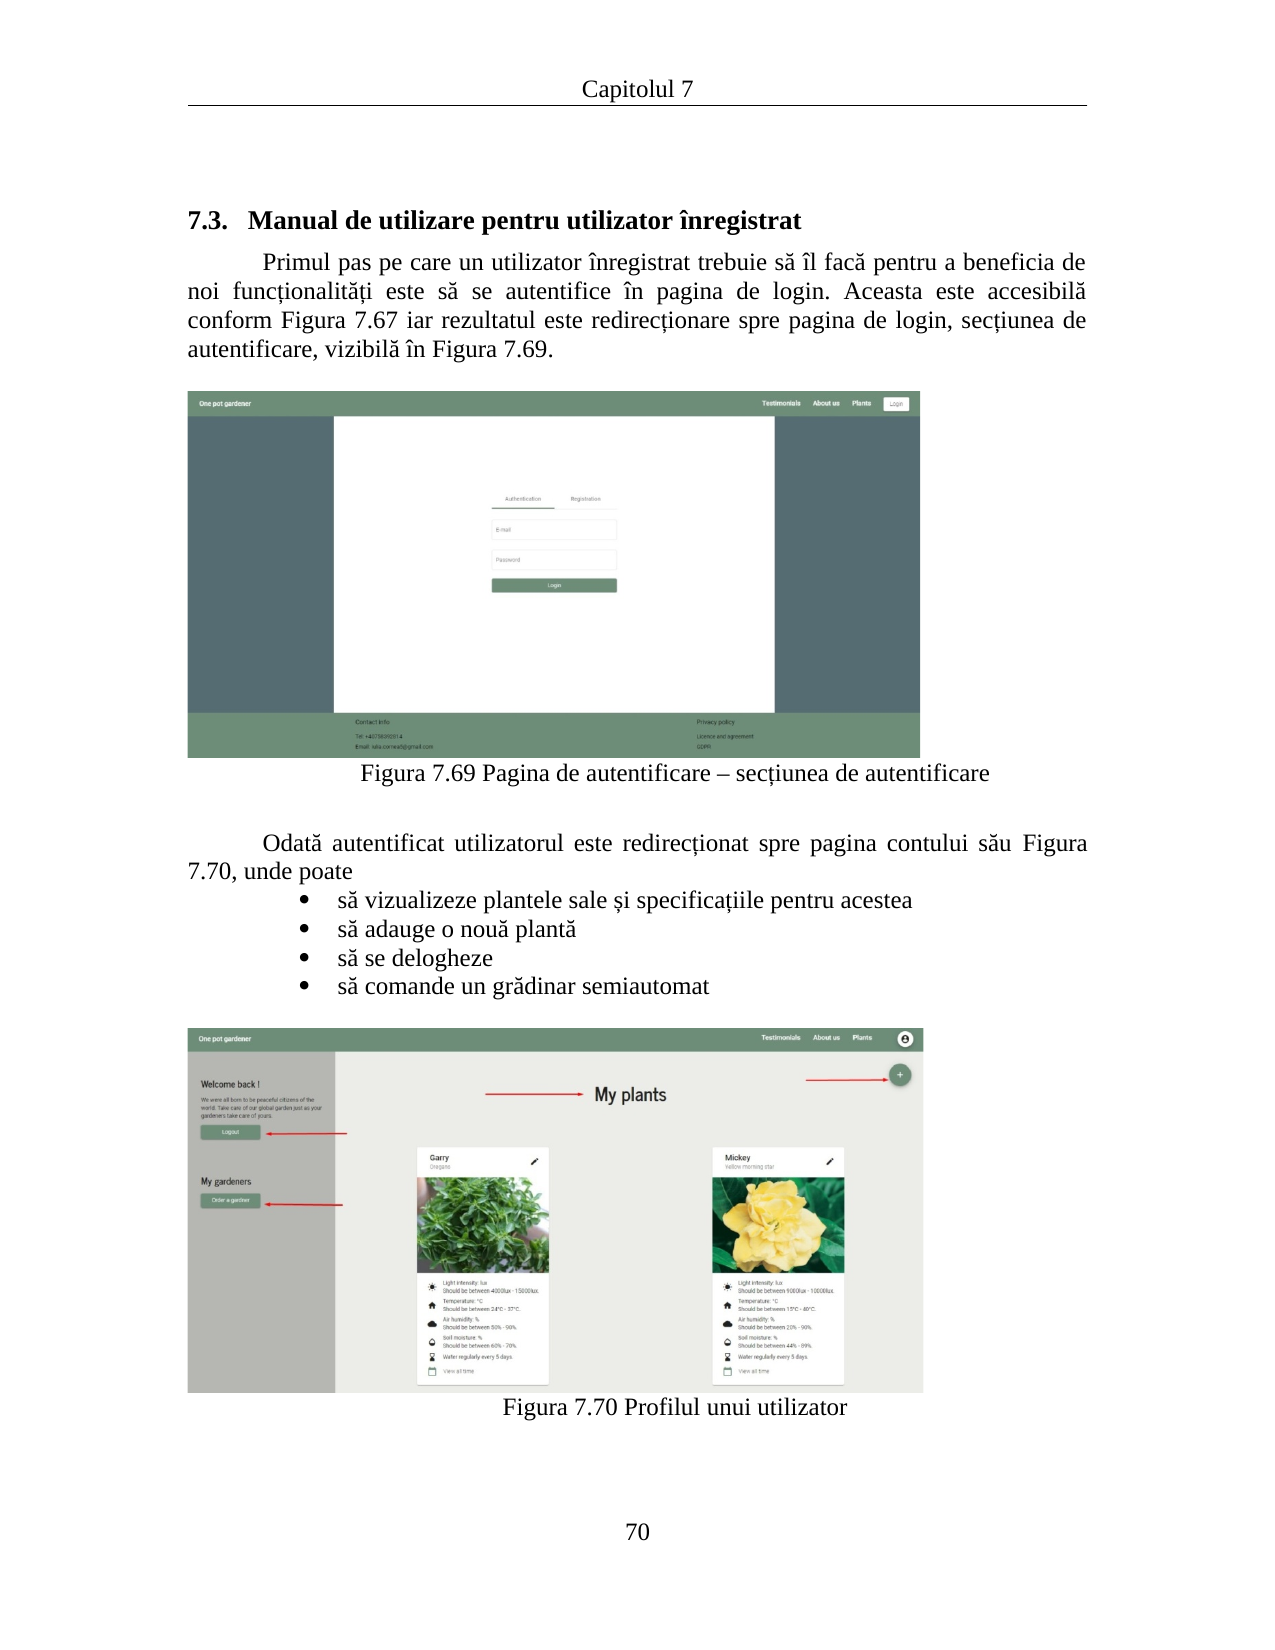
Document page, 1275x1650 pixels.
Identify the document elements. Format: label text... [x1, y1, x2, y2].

list să comande un grădinar semiautomat [300, 971, 1087, 1000]
picture [187, 391, 921, 758]
list să adauge o nouă plantă [300, 914, 1087, 943]
subtitle Manual de utilizare pentru utilizator înregistrat [187, 204, 1087, 235]
list să vizualizeze plantele sale și specificațiile pentru acestea [300, 885, 1087, 914]
picture [187, 1028, 924, 1393]
list să se delogheze [300, 943, 1087, 971]
